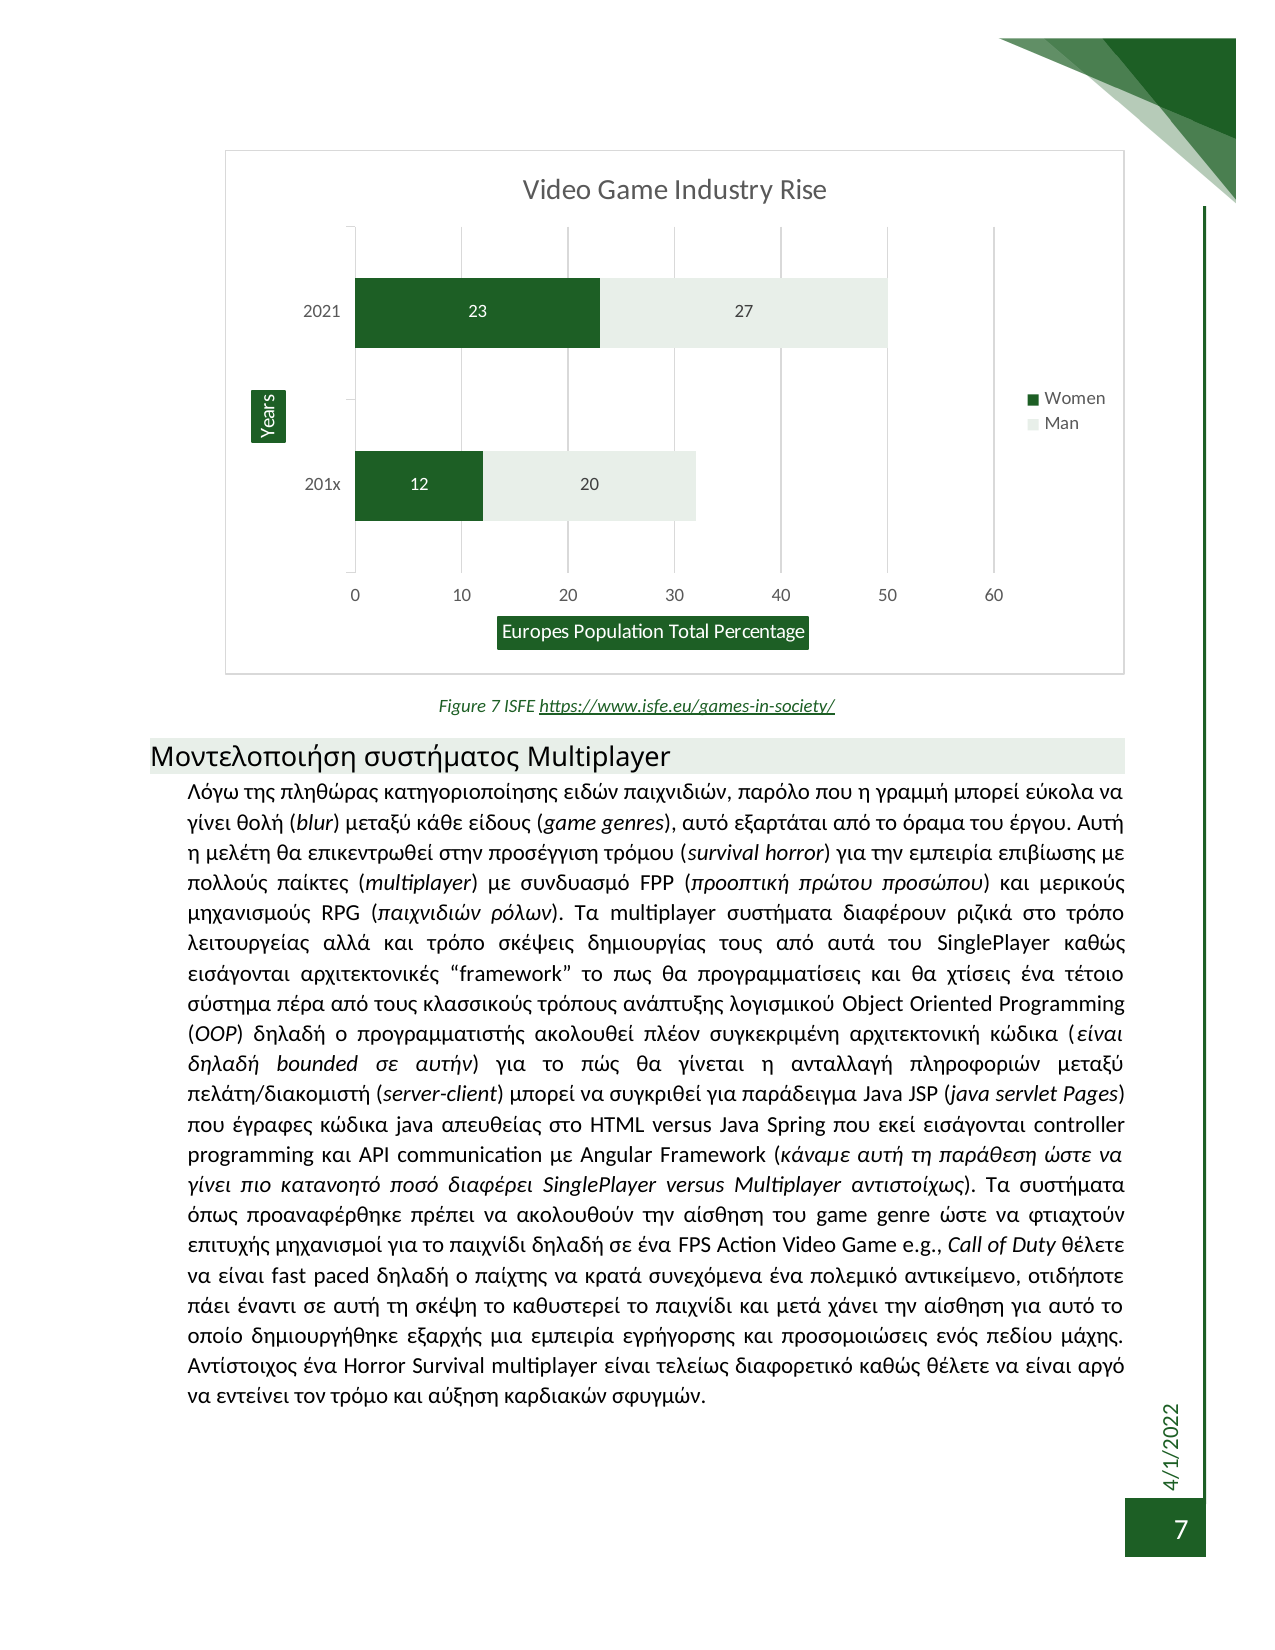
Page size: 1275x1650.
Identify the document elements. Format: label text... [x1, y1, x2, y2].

picture [997, 38, 1236, 204]
subtitle Μοντελοποιήση συστήματος Multiplayer [150, 738, 1125, 774]
text Figure 8 ISFE https://www.isfe.eu/games-in-society/ [150, 694, 1125, 717]
text Λόγω της πληθώρας κατηγοριοποίησης ειδών παιχνιδιών, παρόλο που η γραμμή μπορεί εύκολα να γίνει θολή (blur) μεταξύ κάθε είδους (game genres), αυτό εξαρτάται από το όραμα του έργου. Αυτή η μελέτη θα επικεντρωθεί στην προσέγγιση τρόμου (survival horror) για την εμπειρία επιβίωσης με πολλούς παίκτες (multiplayer) με συνδυασμό FPP (προοπτική πρώτου προσώπου) και μερικούς μηχανισμούς RPG (παιχνιδιών ρόλων). Τα multiplayer συστήματα διαφέρουν ριζικά στο τρόπο λειτουργείας αλλά και τρόπο σκέψεις δημιουργίας τους από αυτά του SinglePlayer καθώς εισάγονται αρχιτεκτονικές “framework” το πως θα προγραμματίσεις και θα χτίσεις ένα τέτοιο σύστημα πέρα από τους κλασσικούς τρόπους ανάπτυξης λογισμικού Object Oriented Programming (OOP) δηλαδή ο προγραμματιστής ακολουθεί πλέον συγκεκριμένη αρχιτεκτονική κώδικα (είναι δηλαδή bounded σε αυτήν) για το πώς θα γίνεται η ανταλλαγή πληροφοριών μεταξύ πελάτη/διακομιστή (server-client) μπορεί να συγκριθεί για παράδειγμα Java JSP (java servlet Pages) που έγραφες κώδικα java απευθείας στο HTML versus Java Spring που εκεί εισάγονται controller programming και API communication με Angular Framework (κάναμε αυτή τη παράθεση ώστε να γίνει πιο κατανοητό ποσό διαφέρει SinglePlayer versus Multiplayer αντιστοίχως). Τα συστήματα όπως προαναφέρθηκε πρέπει να ακολουθούν την αίσθηση του game genre ώστε να φτιαχτούν επιτυχής μηχανισμοί για το παιχνίδι δηλαδή σε ένα FPS Action Video Game e.g., Call of Duty θέλετε να είναι fast paced δηλαδή ο παίχτης να κρατά συνεχόμενα ένα πολεμικό αντικείμενο, οτιδήποτε πάει έναντι σε αυτή τη σκέψη το καθυστερεί το παιχνίδι και μετά χάνει την αίσθηση για αυτό το οποίο δημιουργήθηκε εξαρχής μια εμπειρία εγρήγορσης και προσομοιώσεις ενός πεδίου μάχης. Αντίστοιχος ένα Horror Survival multiplayer είναι τελείως διαφορετικό καθώς θέλετε να είναι αργό να εντείνει τον τρόμο και αύξηση καρδιακών σφυγμών. [187, 777, 1125, 1409]
